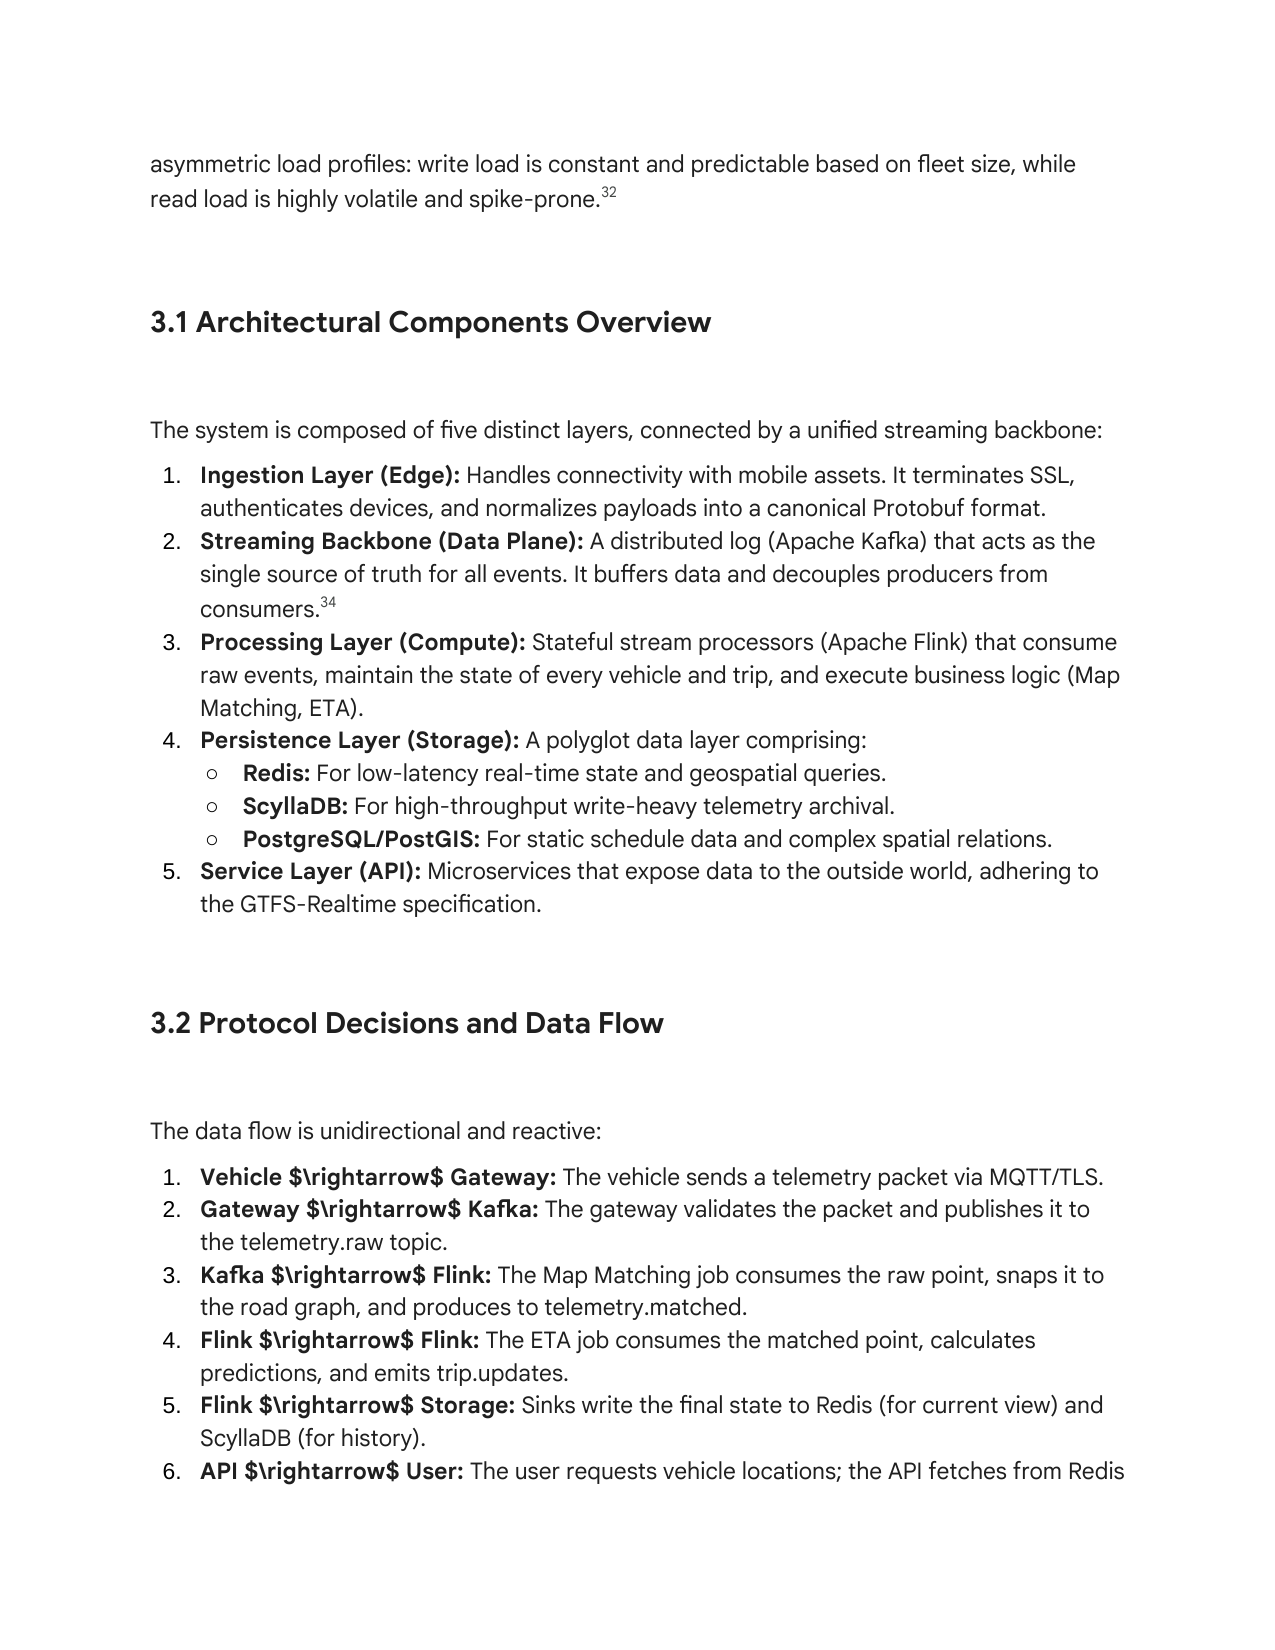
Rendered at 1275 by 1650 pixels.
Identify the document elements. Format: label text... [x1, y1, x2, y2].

list PostgreSQL/PostGIS: For static schedule data and complex spatial relations. [205, 825, 1125, 854]
list Flink $\rightarrow$ Storage: Sinks write the final state to Redis (for current view) and ScyllaDB (for history). [162, 1392, 1125, 1453]
list ScyllaDB: For high-throughput write-heavy telemetry archival. [205, 792, 1125, 821]
list Persistence Layer (Storage): A polyglot data layer comprising: [162, 727, 1125, 756]
list Gateway $\rightarrow$ Kafka: The gateway validates the packet and publishes it to the telemetry.raw topic. [162, 1196, 1125, 1257]
list Processing Layer (Compute): Stateful stream processors (Apache Flink) that consume raw events, maintain the state of every vehicle and trip, and execute business logic (Map Matching, ETA). [162, 629, 1125, 723]
list Service Layer (API): Microservices that expose data to the outside world, adhering to the GTFS-Realtime specification. [162, 858, 1125, 919]
list Vehicle $\rightarrow$ Gateway: The vehicle sends a telemetry packet via MQTT/TLS. [162, 1163, 1125, 1192]
list Flink $\rightarrow$ Flink: The ETA job consumes the matched point, calculates predictions, and emits trip.updates. [162, 1326, 1125, 1388]
subtitle 3.2 Protocol Decisions and Data Flow [150, 1006, 1125, 1042]
list Ingestion Layer (Edge): Handles connectivity with mobile assets. It terminates SSL, authenticates devices, and normalizes payloads into a canonical Protobuf format. [162, 462, 1125, 523]
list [162, 1457, 1125, 1486]
list Streaming Backbone (Data Plane): A distributed log (Apache Kafka) that acts as the single source of truth for all events. It buffers data and decouples producers from consumers.34 [162, 527, 1125, 624]
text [150, 150, 1125, 214]
text The data flow is unidirectional and reactive: [150, 1118, 1125, 1146]
subtitle 3.1 Architectural Components Overview [150, 304, 1125, 341]
text The system is composed of five distinct layers, connected by a unified streaming backbone: [150, 416, 1125, 445]
list Redis: For low-latency real-time state and geospatial queries. [205, 759, 1125, 788]
list Kafka $\rightarrow$ Flink: The Map Matching job consumes the raw point, snaps it to the road graph, and produces to telemetry.matched. [162, 1261, 1125, 1322]
